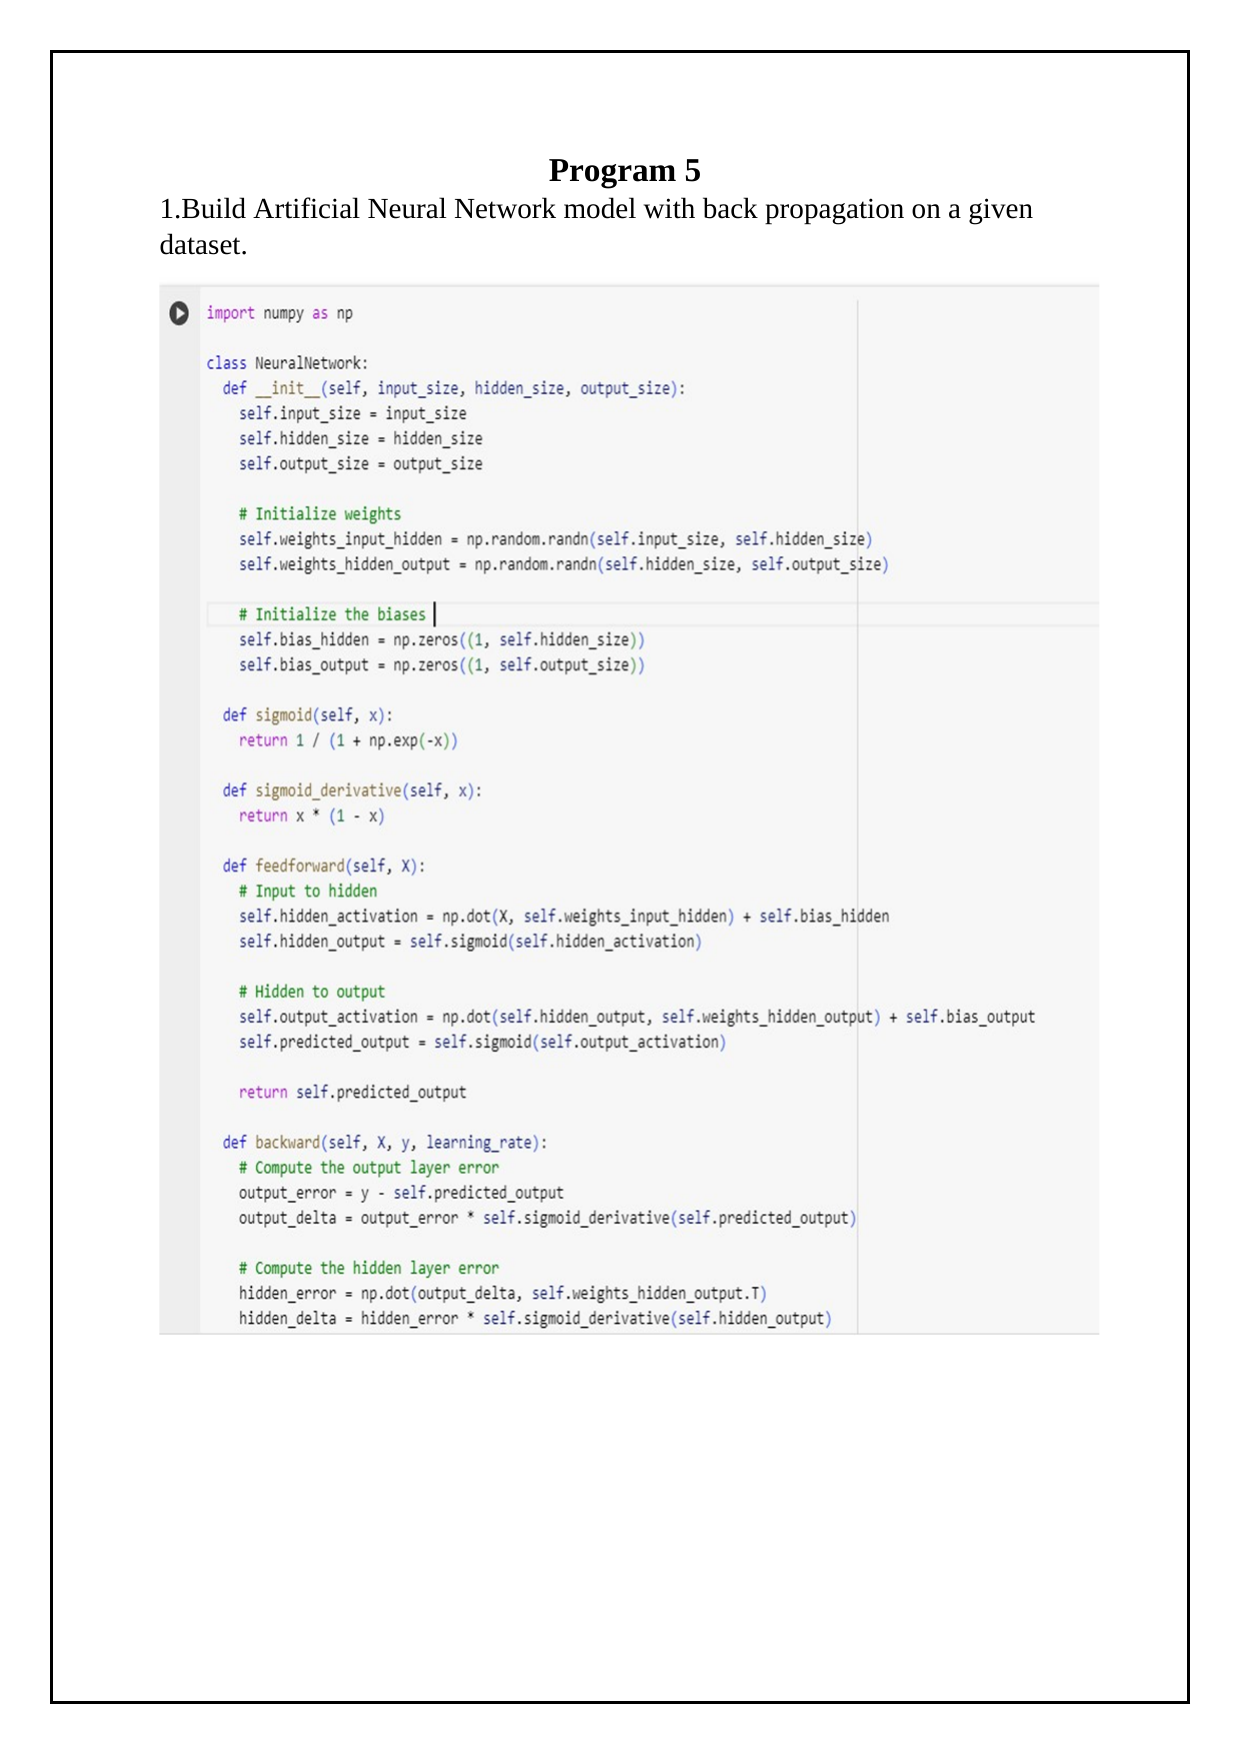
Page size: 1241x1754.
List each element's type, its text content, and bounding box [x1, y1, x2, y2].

list 1.Build Artificial Neural Network model with back propagation on a given dataset. [159, 191, 1090, 261]
picture [159, 263, 1100, 1336]
list Program 5 [159, 150, 1090, 188]
